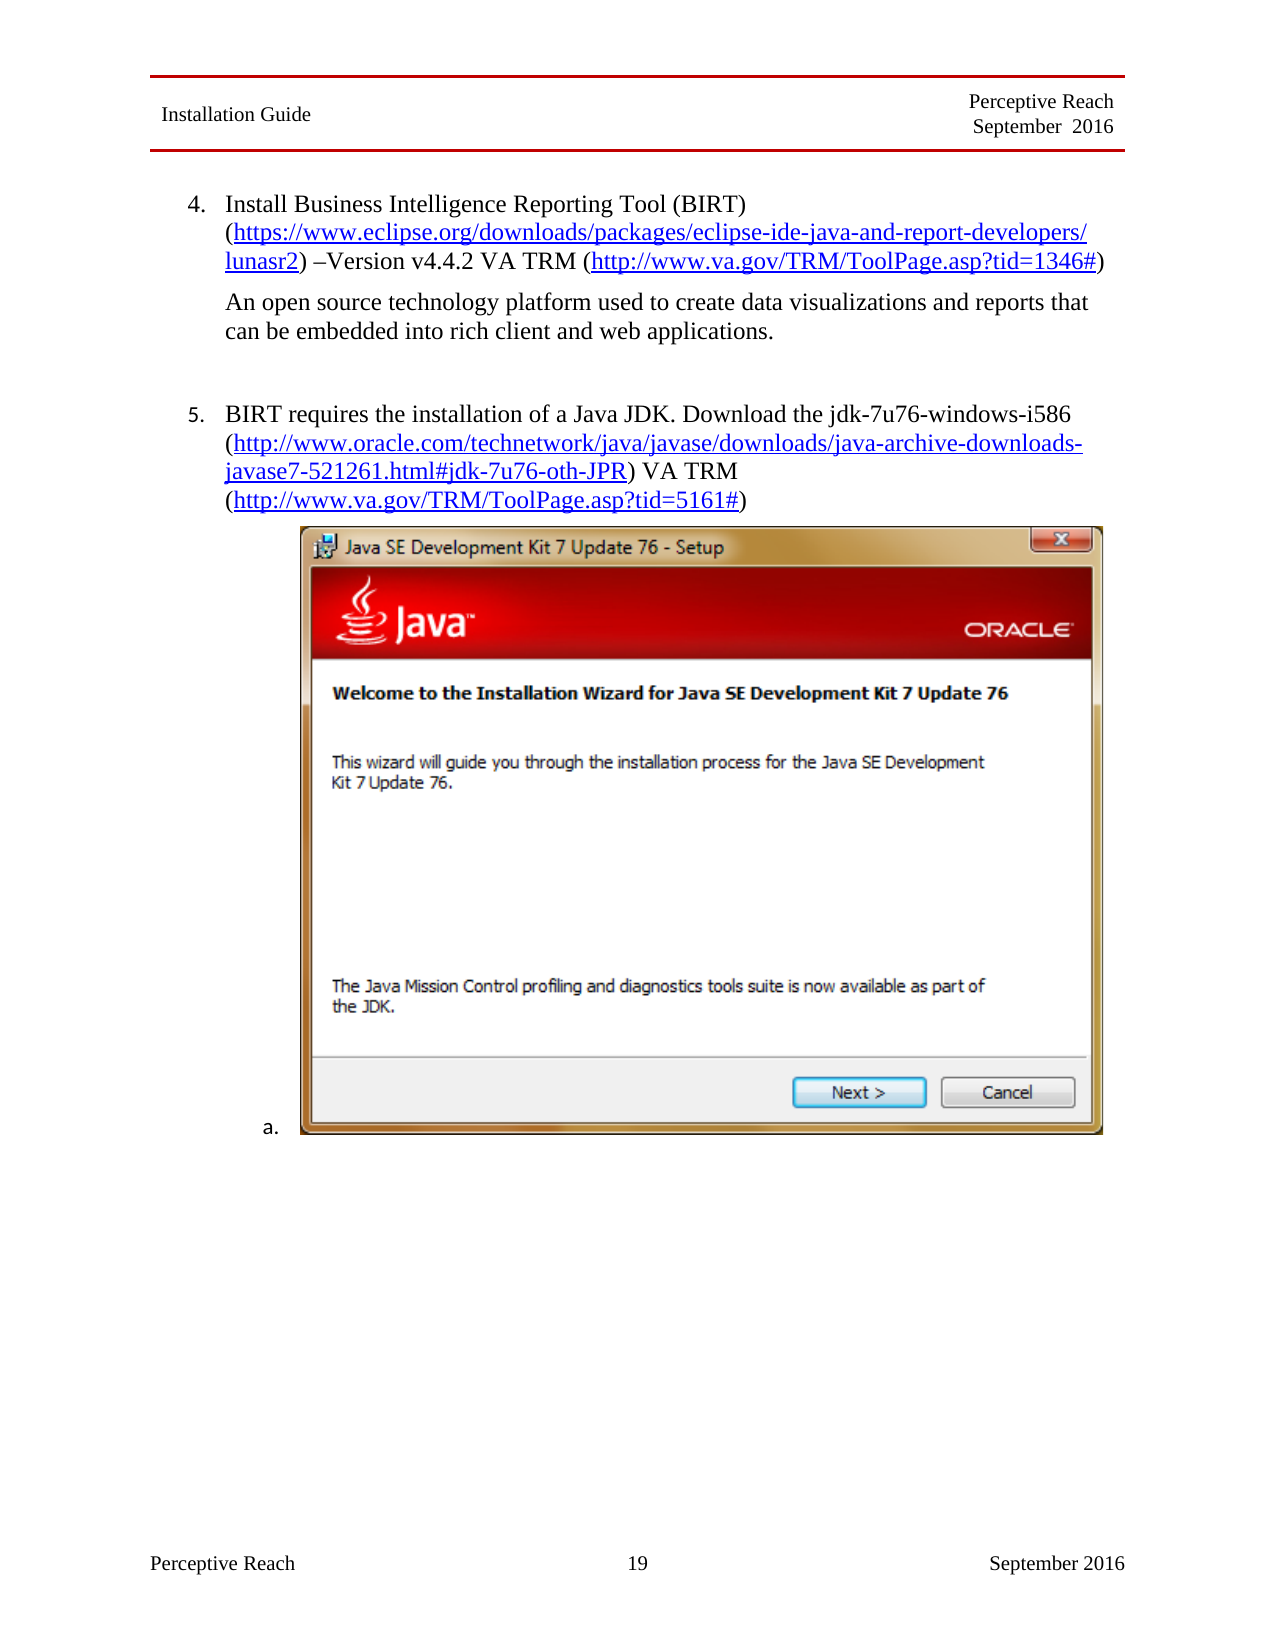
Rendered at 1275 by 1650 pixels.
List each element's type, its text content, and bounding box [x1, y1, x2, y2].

list Install Business Intelligence Reporting Tool (BIRT) (https://www.eclipse.org/downloads/packages/eclipse-ide-java-and-report-developers/lunasr2) –Version v4.4.2 VA TRM (http://www.va.gov/TRM/ToolPage.asp?tid=1346#) [187, 189, 1125, 275]
list BIRT requires the installation of a Java JDK. Download the jdk-7u76-windows-i586 (http://www.oracle.com/technetwork/java/javase/downloads/java-archive-downloads-javase7-521261.html#jdk-7u76-oth-JPR) VA TRM (http://www.va.gov/TRM/ToolPage.asp?tid=5161#) [187, 399, 1125, 514]
text An open source technology platform used to create data visualizations and reports that can be embedded into rich client and web applications. [225, 287, 1125, 345]
picture [300, 526, 1104, 1135]
